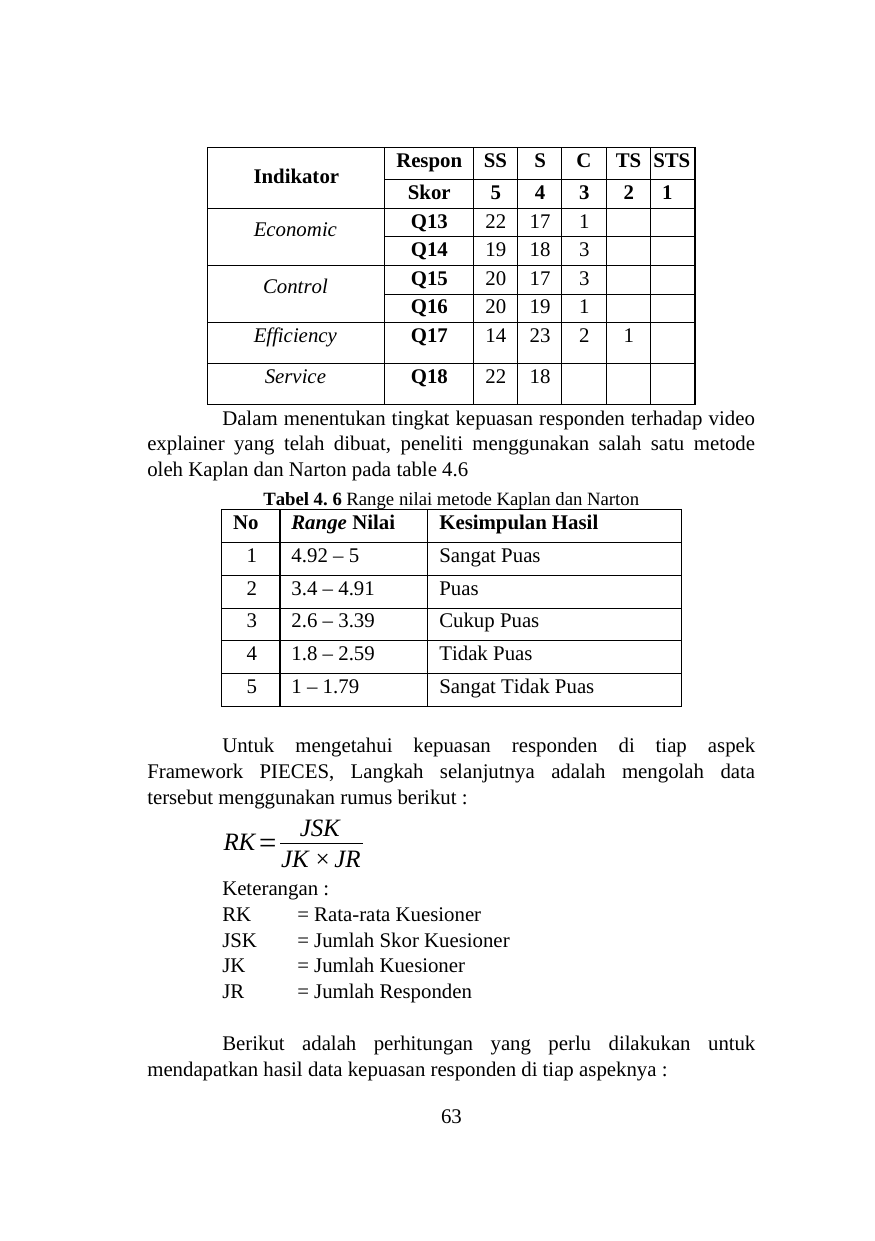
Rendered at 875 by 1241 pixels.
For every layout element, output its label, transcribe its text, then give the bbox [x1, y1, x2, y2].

text Untuk mengetahui kepuasan responden di tiap aspek Framework PIECES, Langkah selanjutnya adalah mengolah data tersebut menggunakan rumus berikut : [147, 733, 756, 809]
table_cell 2 [562, 323, 606, 363]
text JR = Jumlah Responden [222, 979, 756, 1003]
table_cell Sangat Puas [428, 543, 681, 574]
table_cell [651, 323, 694, 363]
table_cell 1 [562, 209, 606, 236]
table_header SS [474, 148, 517, 179]
table_header STS [651, 148, 694, 179]
table_cell Tidak Puas [428, 641, 681, 673]
table_header TS [607, 148, 650, 179]
table_cell 22 [474, 209, 517, 236]
table_header C [562, 148, 606, 179]
table_cell 19 [518, 295, 561, 322]
table_cell 1 – 1.79 [281, 674, 427, 706]
table_cell 19 [474, 237, 517, 265]
table_cell Q16 [385, 295, 473, 322]
table_cell 5 [474, 180, 517, 207]
table_cell 20 [474, 295, 517, 322]
table_cell [651, 237, 694, 265]
table_cell 1.8 – 2.59 [281, 641, 427, 673]
table_cell Control [208, 266, 384, 322]
table_header Indikator [208, 148, 384, 207]
table_cell 4 [518, 180, 561, 207]
table_cell [651, 209, 694, 236]
table_cell 1 [222, 543, 279, 574]
table_header S [518, 148, 561, 179]
table_cell [607, 237, 650, 265]
table_cell 18 [518, 364, 561, 404]
table_cell 3.4 – 4.91 [281, 576, 427, 607]
text Tabel 4. 6 Range nilai metode Kaplan dan Narton [147, 487, 756, 509]
table_cell Efficiency [208, 323, 384, 363]
text Dalam menentukan tingkat kepuasan responden terhadap video explainer yang telah dibuat, peneliti menggunakan salah satu metode oleh Kaplan dan Narton pada table 4.6 [147, 405, 756, 481]
table_cell [651, 266, 694, 293]
table_cell 2.6 – 3.39 [281, 609, 427, 640]
table_cell [651, 295, 694, 322]
table_cell [607, 266, 650, 293]
table_cell 2 [222, 576, 279, 607]
text Keterangan : [222, 876, 756, 900]
table_cell Cukup Puas [428, 609, 681, 640]
table_cell 3 [222, 609, 279, 640]
table_cell 4.92 – 5 [281, 543, 427, 574]
table_cell Skor [385, 180, 473, 207]
table_cell 3 [562, 266, 606, 293]
table_cell [607, 209, 650, 236]
text JSK = Jumlah Skor Kuesioner [222, 927, 756, 952]
table_cell 4 [222, 641, 279, 673]
table_cell 20 [474, 266, 517, 293]
table_header No [222, 510, 279, 542]
table_cell 3 [562, 237, 606, 265]
text Berikut adalah perhitungan yang perlu dilakukan untuk mendapatkan hasil data kepuasan responden di tiap aspeknya : [147, 1031, 756, 1081]
table_header Respon [385, 148, 473, 179]
table_cell Puas [428, 576, 681, 607]
table_cell 1 [607, 323, 650, 363]
table_cell 14 [474, 323, 517, 363]
text JK = Jumlah Kuesioner [222, 953, 756, 977]
table_cell 17 [518, 209, 561, 236]
table_cell Sangat Tidak Puas [428, 674, 681, 706]
table_cell [651, 364, 694, 404]
table_cell 1 [562, 295, 606, 322]
table_cell 5 [222, 674, 279, 706]
table_cell 22 [474, 364, 517, 404]
table_cell Q14 [385, 237, 473, 265]
table_header Kesimpulan Hasil [428, 510, 681, 542]
table_cell Q18 [385, 364, 473, 404]
table_cell Q13 [385, 209, 473, 236]
table_cell Q17 [385, 323, 473, 363]
table_cell [562, 364, 606, 404]
table_cell 23 [518, 323, 561, 363]
table_cell 18 [518, 237, 561, 265]
table_cell [607, 295, 650, 322]
table_header Range Nilai [281, 510, 427, 542]
text RK = Rata-rata Kuesioner [222, 902, 756, 926]
table_cell [607, 364, 650, 404]
table_cell Economic [208, 209, 384, 265]
table_cell 2 [607, 180, 650, 207]
table_cell 3 [562, 180, 606, 207]
table_cell 1 [651, 180, 694, 207]
table_cell Q15 [385, 266, 473, 293]
table_cell Service [208, 364, 384, 404]
table_cell 17 [518, 266, 561, 293]
